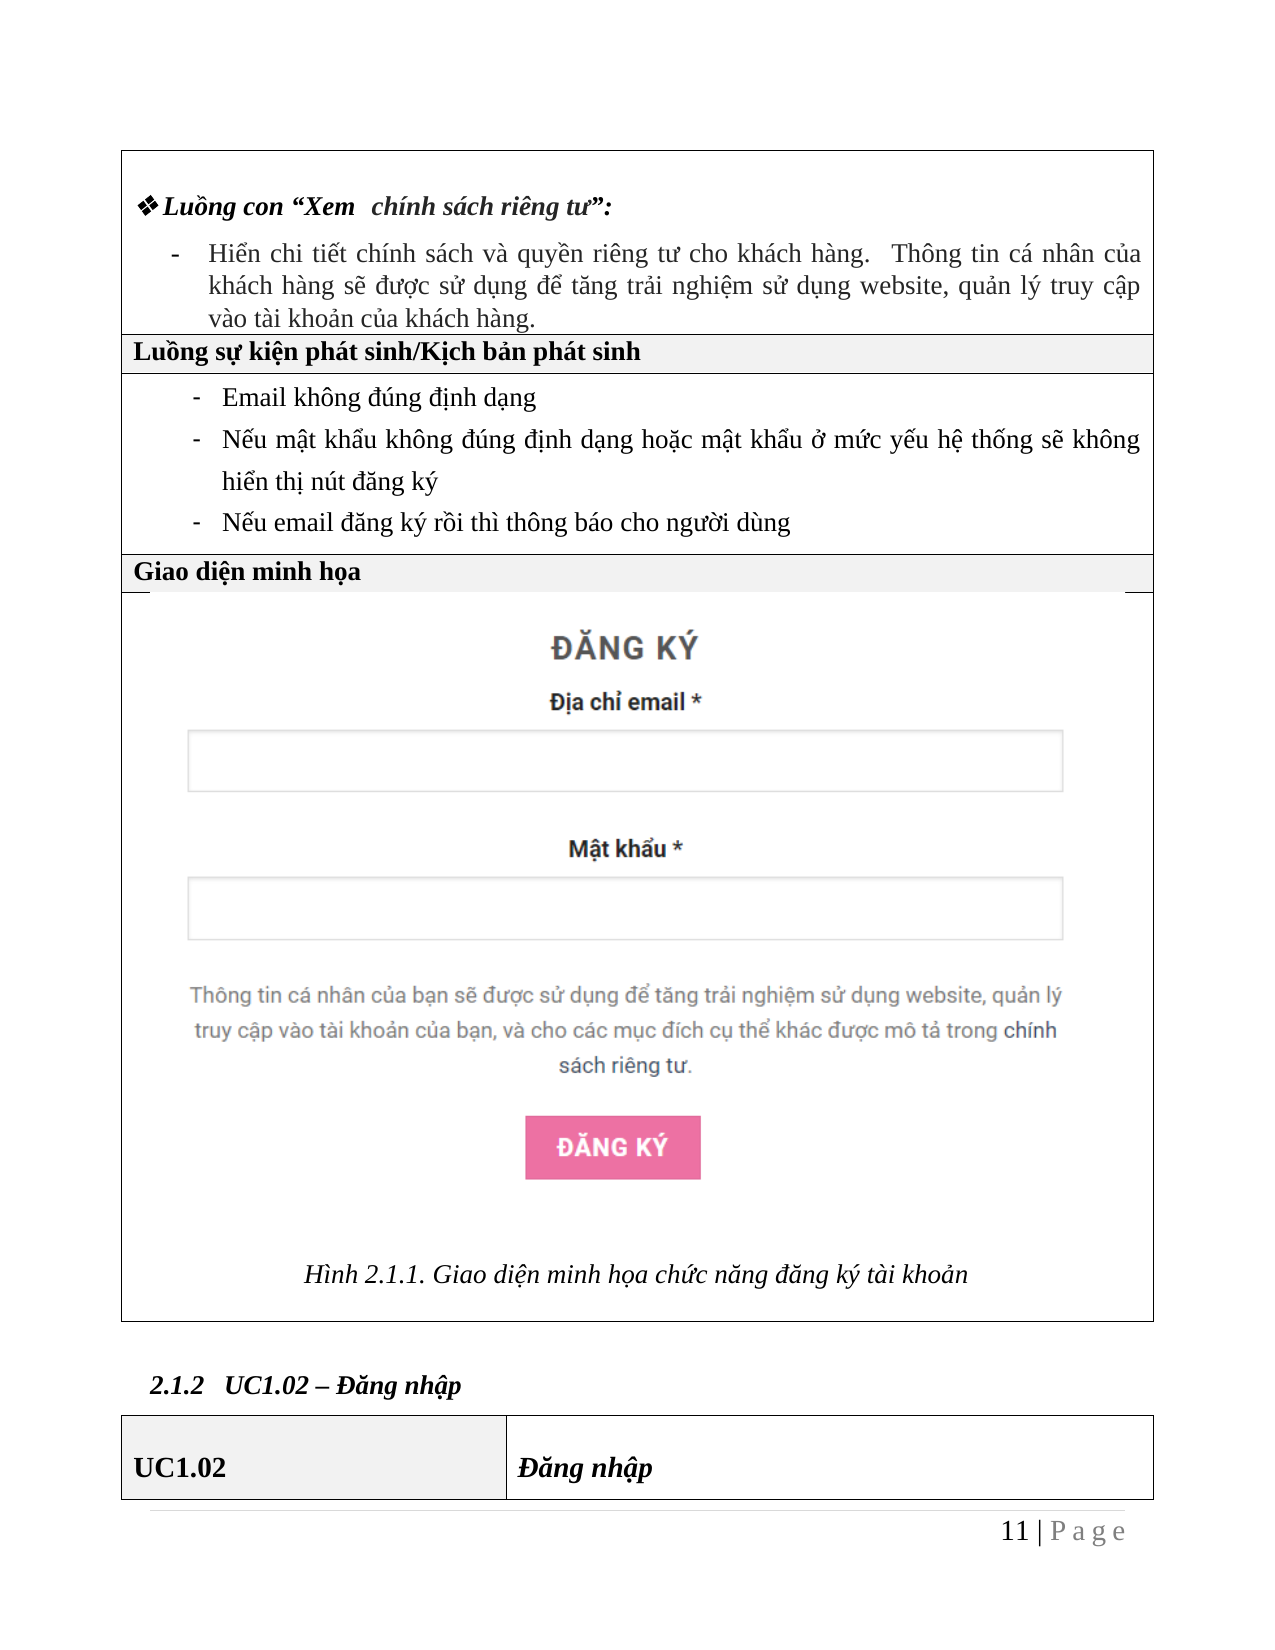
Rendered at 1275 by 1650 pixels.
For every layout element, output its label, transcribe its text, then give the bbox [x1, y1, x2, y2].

table_cell Giao diện minh họa [122, 555, 1153, 592]
picture [150, 592, 1125, 1259]
subtitle UC1.02 – Đăng nhập [150, 1369, 1125, 1400]
table_header UC1.02 [122, 1416, 506, 1499]
table_header Đăng nhập [507, 1416, 1153, 1499]
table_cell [122, 151, 1153, 334]
table_cell Luồng sự kiện phát sinh/Kịch bản phát sinh [122, 335, 1153, 372]
table_cell Email không đúng định dạng Nếu mật khẩu không đúng định dạng hoặc mật khẩu ở mức yếu hệ thống sẽ không hiển thị nút đăng ký Nếu email đăng ký rồi thì thông báo cho người dùng [122, 374, 1153, 554]
table_cell Hình 2.1.1. Giao diện minh họa chức năng đăng ký tài khoản [122, 593, 1153, 1321]
